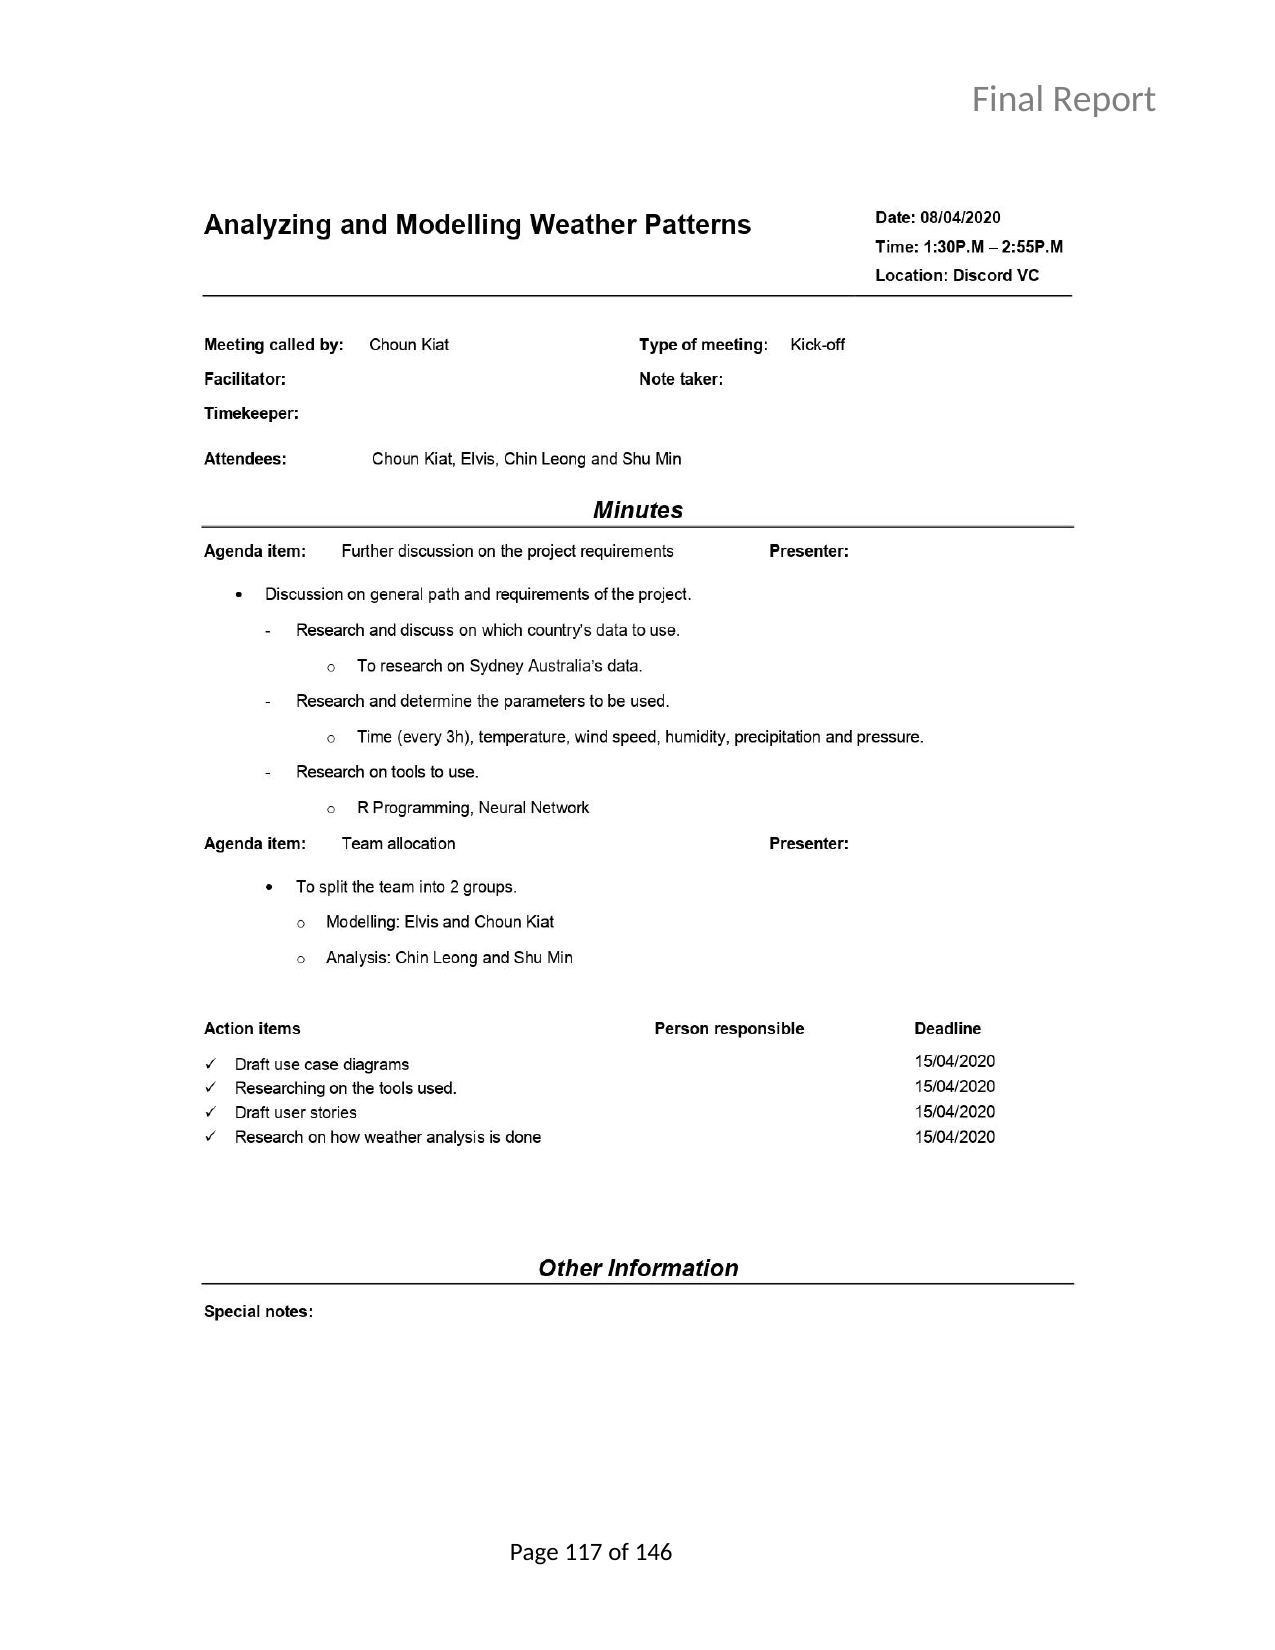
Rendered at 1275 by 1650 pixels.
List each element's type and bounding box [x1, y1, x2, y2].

picture [118, 148, 1157, 1492]
